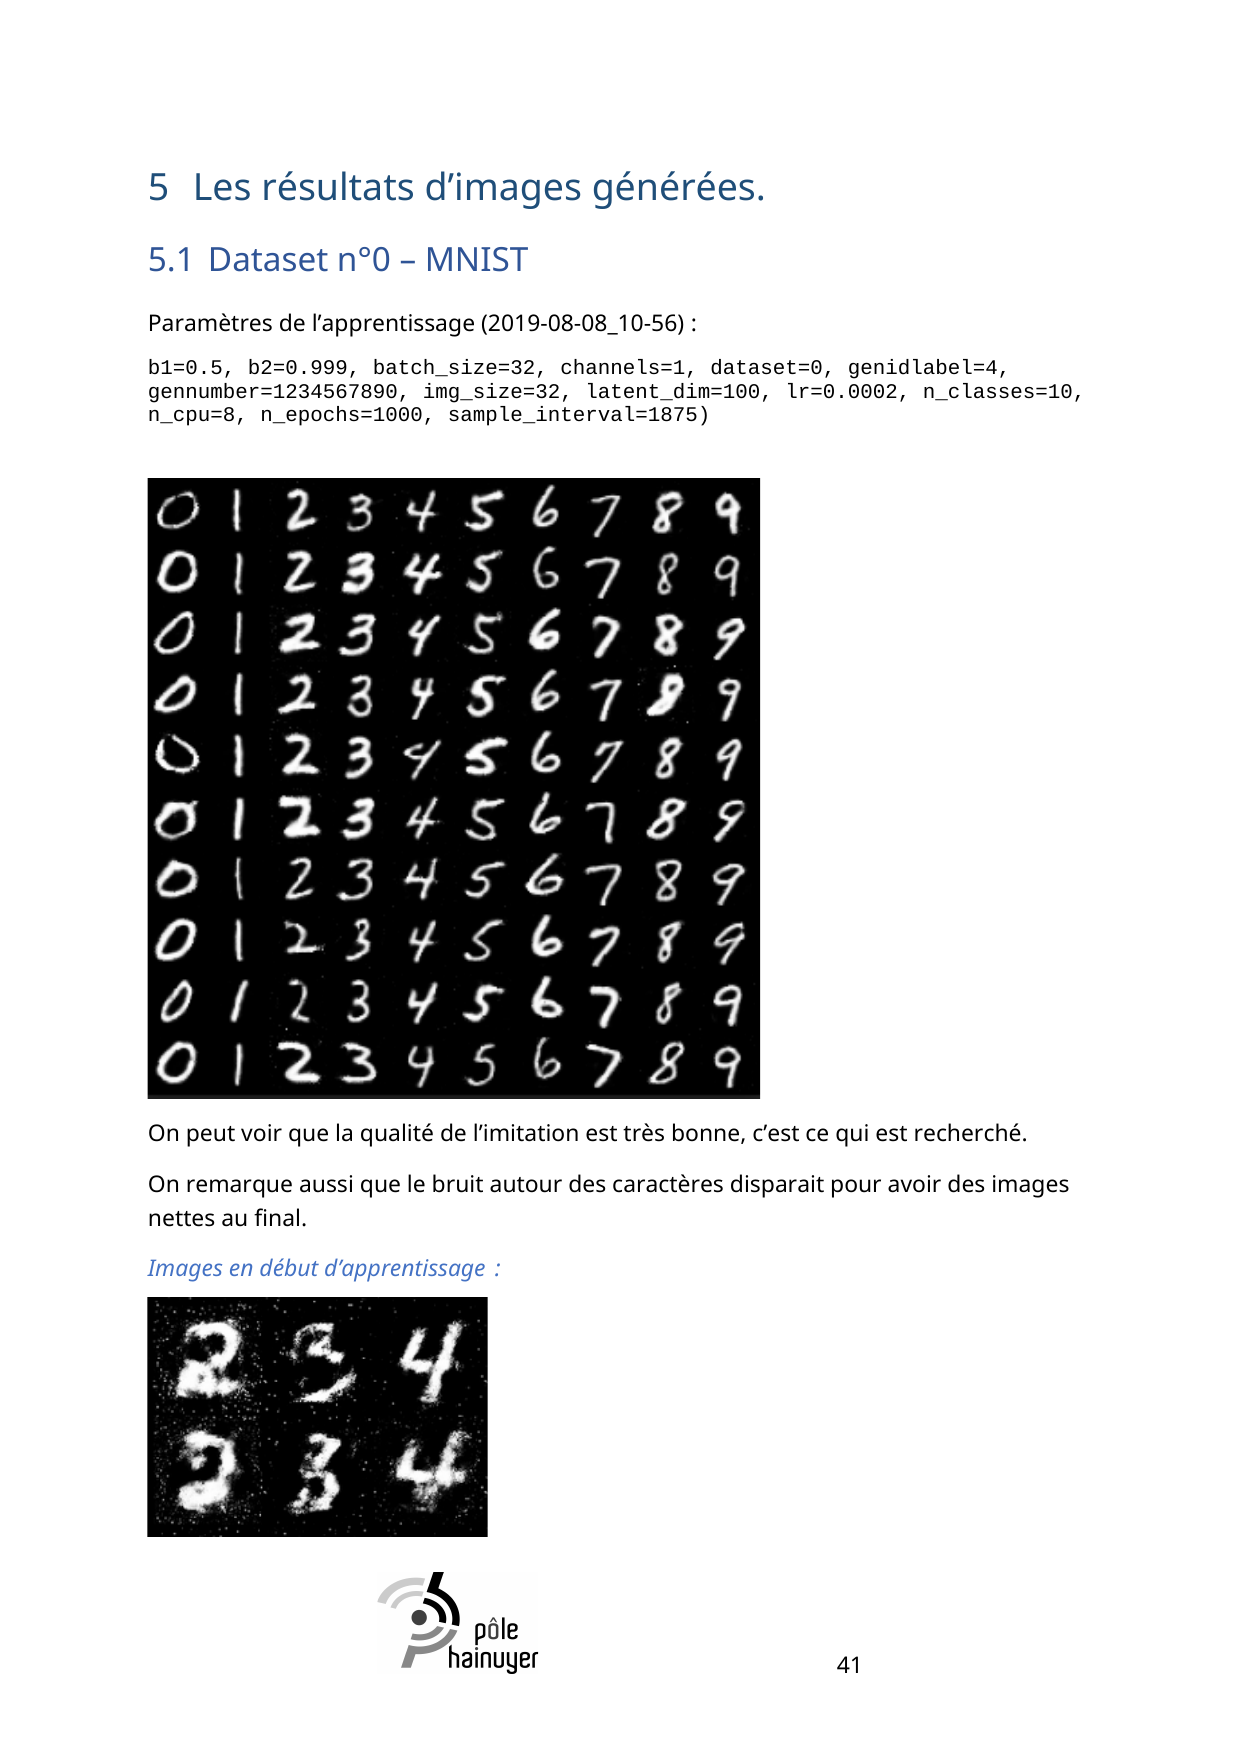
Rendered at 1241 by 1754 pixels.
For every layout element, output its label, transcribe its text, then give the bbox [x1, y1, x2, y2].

picture [147, 478, 761, 1099]
text On remarque aussi que le bruit autour des caractères disparait pour avoir des images nettes au final. [148, 1168, 1092, 1233]
subtitle Dataset n°0 – MNIST [148, 236, 1092, 282]
text b1=0.5, b2=0.999, batch_size=32, channels=1, dataset=0, genidlabel=4, gennumber=1234567890, img_size=32, latent_dim=100, lr=0.0002, n_classes=10, n_cpu=8, n_epochs=1000, sample_interval=1875) [148, 357, 1092, 428]
picture [377, 1572, 539, 1674]
text Paramètres de l’apprentissage (2019-08-08_10-56) : [148, 307, 1092, 338]
subtitle Les résultats d’images générées. [148, 160, 1092, 211]
text On peut voir que la qualité de l’imitation est très bonne, c’est ce qui est recherché. [148, 1117, 1092, 1148]
picture [147, 1297, 488, 1537]
text Images en début d’apprentissage : [148, 1252, 1092, 1283]
